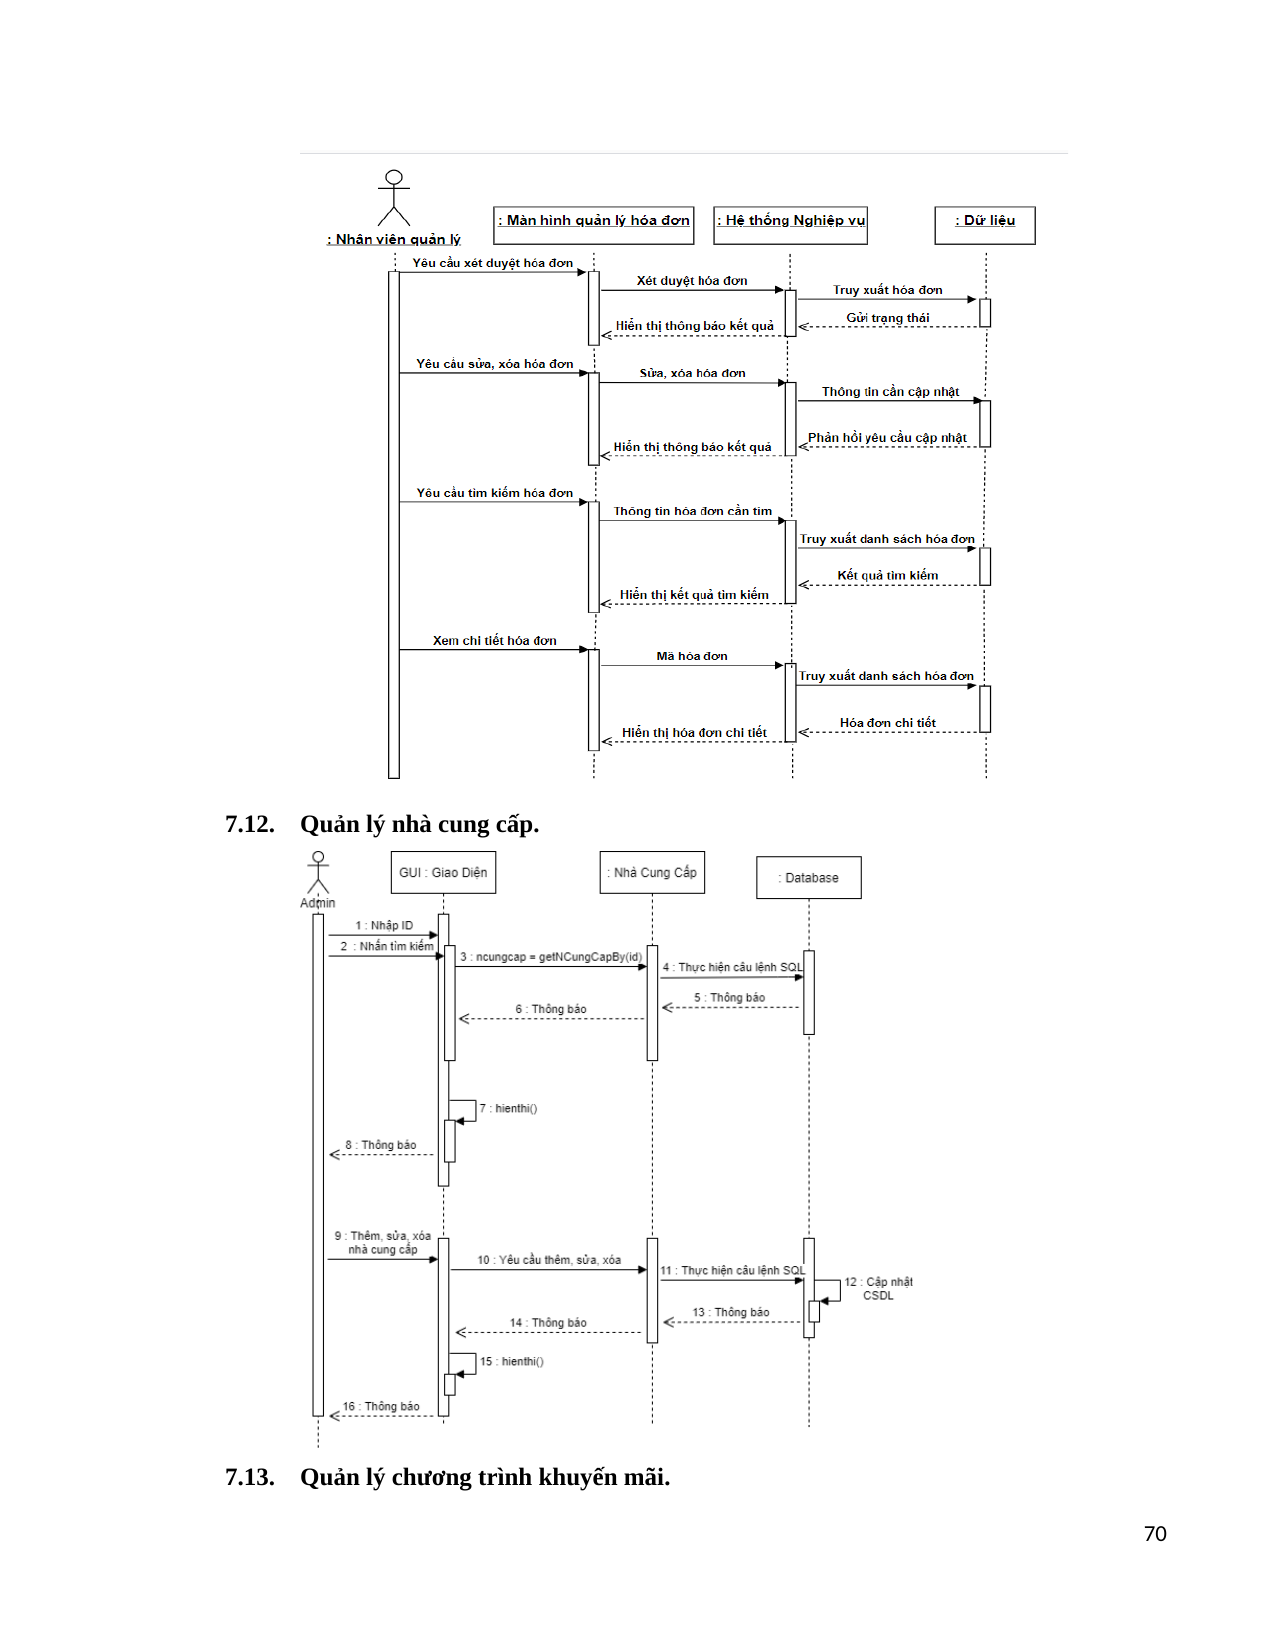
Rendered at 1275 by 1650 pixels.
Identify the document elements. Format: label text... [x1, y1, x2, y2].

picture [300, 150, 1069, 795]
picture [300, 851, 913, 1448]
list Quản lý chương trình khuyến mãi. [225, 1462, 1167, 1490]
list Quản lý nhà cung cấp. [225, 809, 1167, 837]
